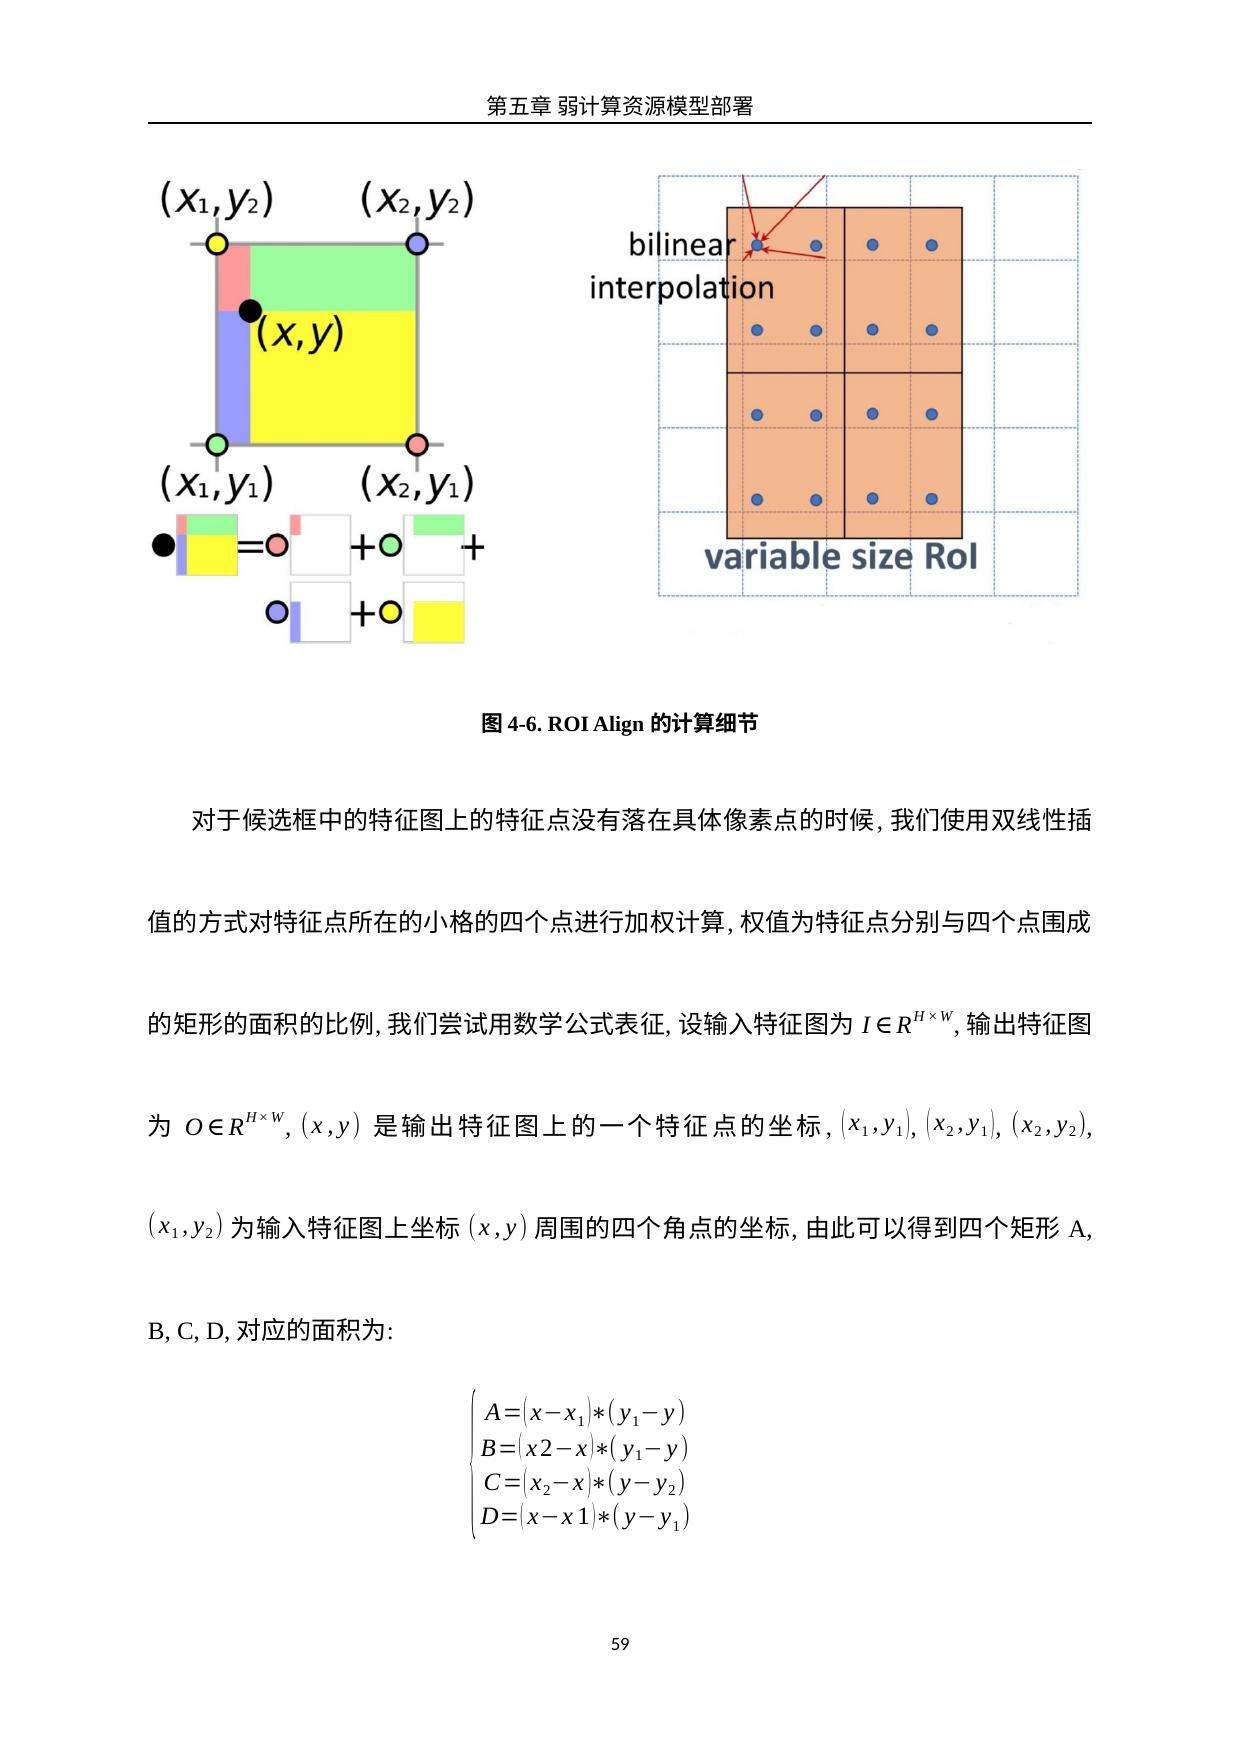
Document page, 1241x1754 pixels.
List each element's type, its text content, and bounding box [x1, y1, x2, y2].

text (38) [148, 1380, 1092, 1550]
text 图4-6. ROI Align 的计算细节 [148, 704, 1092, 738]
picture [147, 163, 1093, 656]
text 对于候选框中的特征图上的特征点没有落在具体像素点的时候, 我们使用双线性插值的方式对特征点所在的小格的四个点进行加权计算, 权值为特征点分别与四个点围成的矩形的面积的比例, 我们尝试用数学公式表征, 设输入特征图为 , 输出特征图为 , 是输出特征图上的一个特征点的坐标, , , , 为输入特征图上坐标 周围的四个角点的坐标, 由此可以得到四个矩形 A, B, C, D, 对应的面积为: [148, 785, 1092, 1362]
